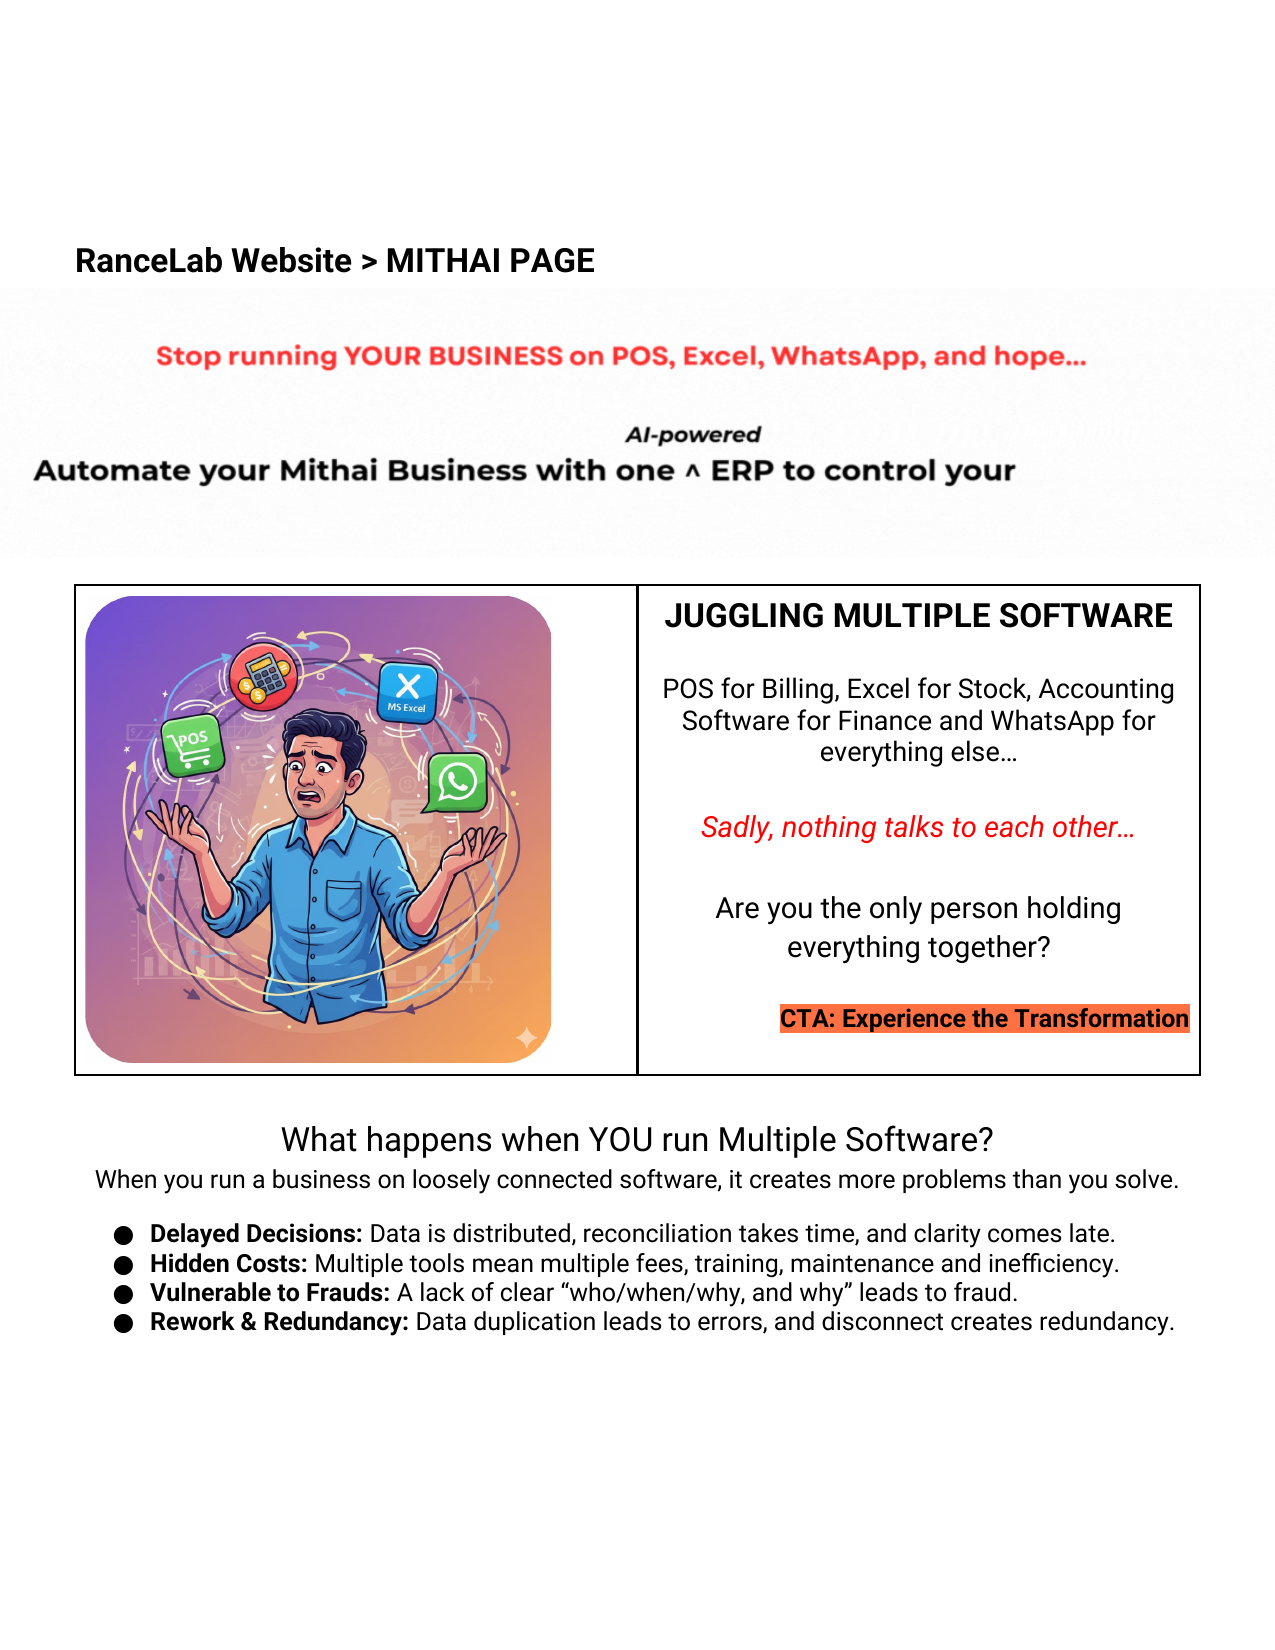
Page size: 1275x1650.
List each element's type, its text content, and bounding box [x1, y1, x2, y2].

table_header [76, 586, 636, 1073]
list Hidden Costs: Multiple tools mean multiple fees, training, maintenance and inefficiency. [112, 1249, 1200, 1278]
list Vulnerable to Frauds: A lack of clear “who/when/why, and why” leads to fraud. [112, 1278, 1200, 1307]
list Rework & Redundancy: Data duplication leads to errors, and disconnect creates redundancy. [112, 1307, 1200, 1337]
text When you run a business on loosely connected software, it creates more problems than you solve. [75, 1165, 1200, 1194]
table_header JUGGLING MULTIPLE SOFTWARE POS for Billing, Excel for Stock, Accounting Software for Finance and WhatsApp for everything else… Sadly, nothing talks to each other… Are you the only person holding everything together? CTA: Experience the Transformation [639, 586, 1199, 1073]
list Delayed Decisions: Data is distributed, reconciliation takes time, and clarity comes late. [112, 1219, 1200, 1249]
picture [0, 288, 1275, 558]
text What happens when YOU run Multiple Software? [75, 1120, 1200, 1159]
subtitle RanceLab Website > MITHAI PAGE [75, 242, 1200, 281]
picture [85, 596, 552, 1063]
